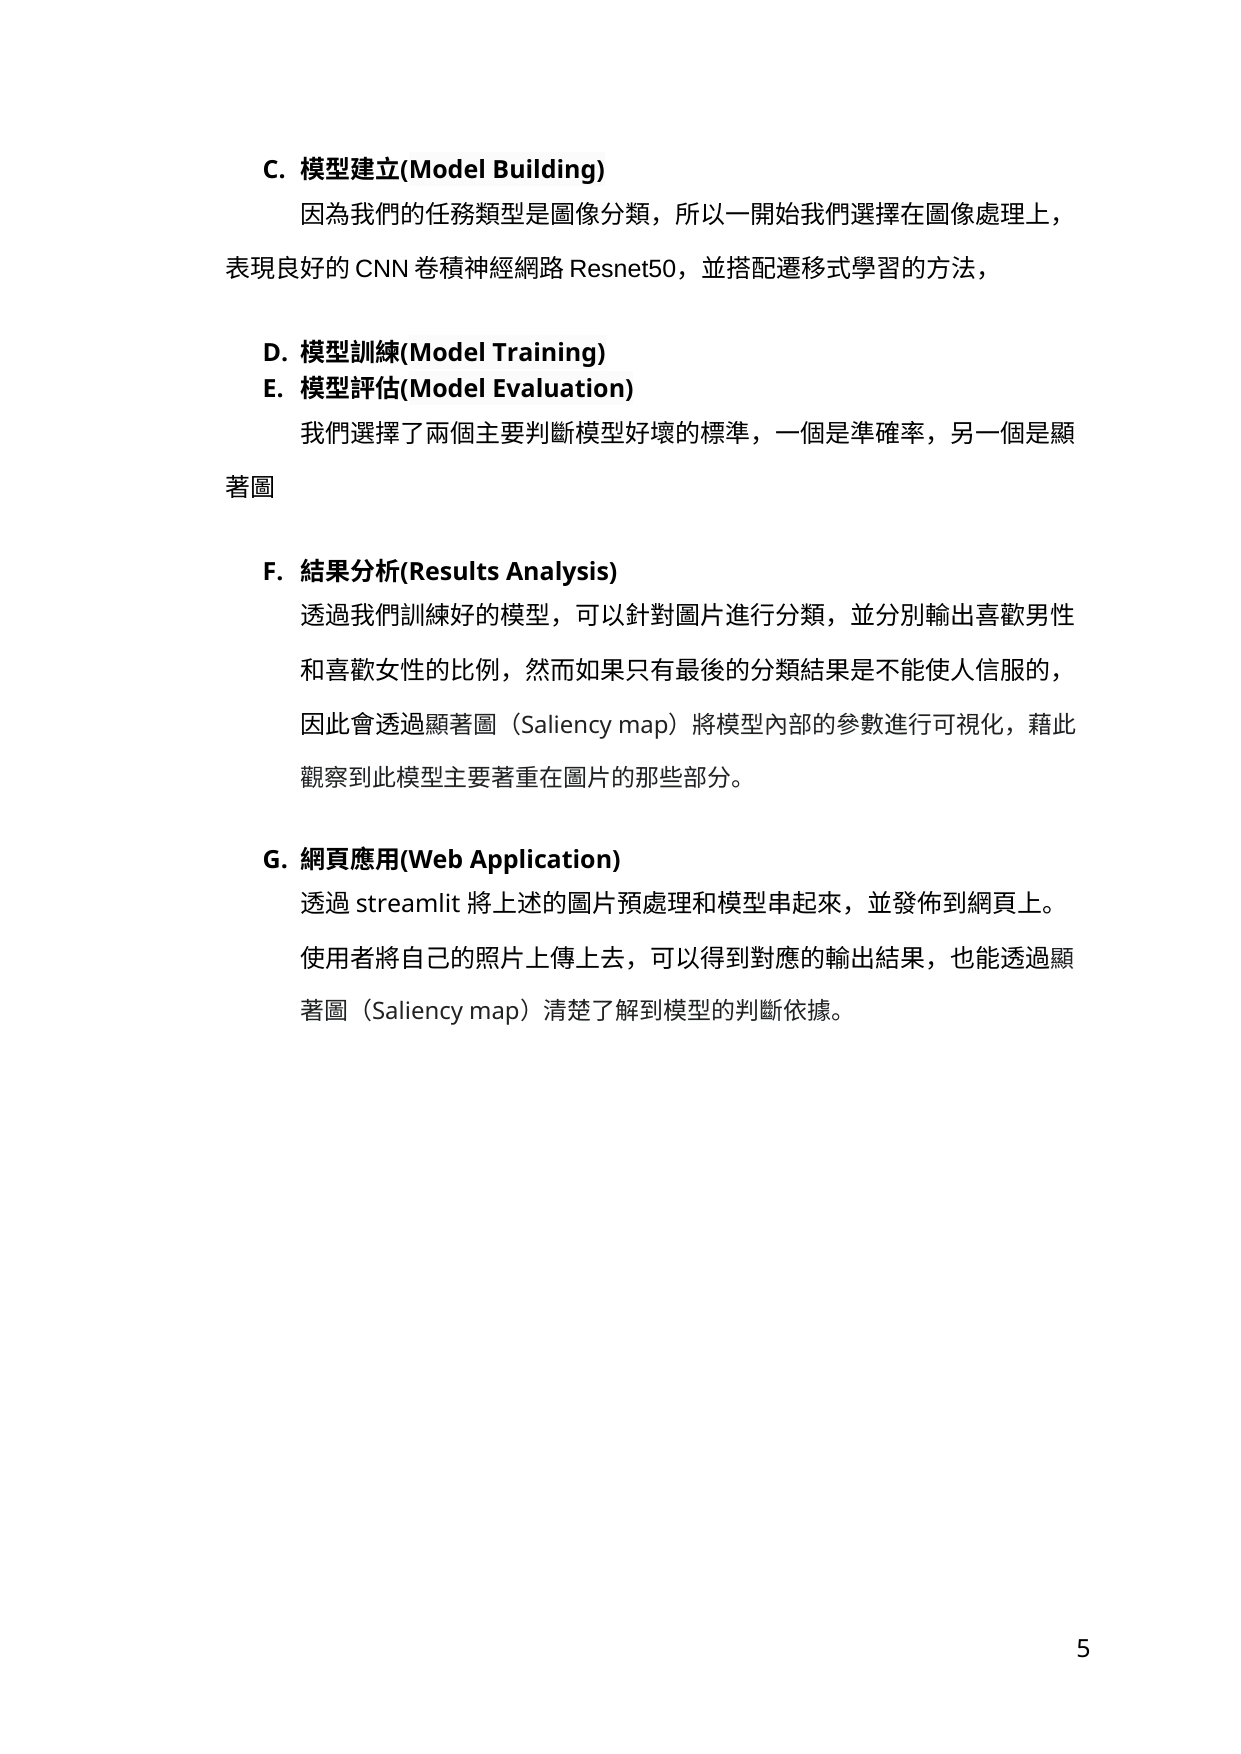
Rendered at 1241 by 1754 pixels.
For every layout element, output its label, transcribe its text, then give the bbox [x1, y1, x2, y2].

subtitle 網頁應用(Web Application) [262, 839, 1090, 876]
subtitle 模型評估(Model Evaluation) [262, 369, 1090, 405]
text 我們選擇了兩個主要判斷模型好壞的標準，一個是準確率，另一個是顯著圖 [225, 413, 1090, 504]
text 透過 streamlit 將上述的圖片預處理和模型串起來，並發佈到網頁上。使用者將自己的照片上傳上去，可以得到對應的輸出結果，也能透過顯著圖（Saliency map）清楚了解到模型的判斷依據。 [300, 884, 1090, 1027]
text 因為我們的任務類型是圖像分類，所以一開始我們選擇在圖像處理上，表現良好的CNN卷積神經網路Resnet50，並搭配遷移式學習的方法， [225, 194, 1090, 285]
subtitle 結果分析(Results Analysis) [262, 551, 1090, 587]
subtitle 模型建立(Model Building) [262, 150, 1090, 186]
text 透過我們訓練好的模型，可以針對圖片進行分類，並分別輸出喜歡男性和喜歡女性的比例，然而如果只有最後的分類結果是不能使人信服的，因此會透過顯著圖（Saliency map）將模型內部的參數進行可視化，藉此觀察到此模型主要著重在圖片的那些部分。 [300, 596, 1090, 793]
subtitle 模型訓練(Model Training) [262, 332, 1090, 369]
